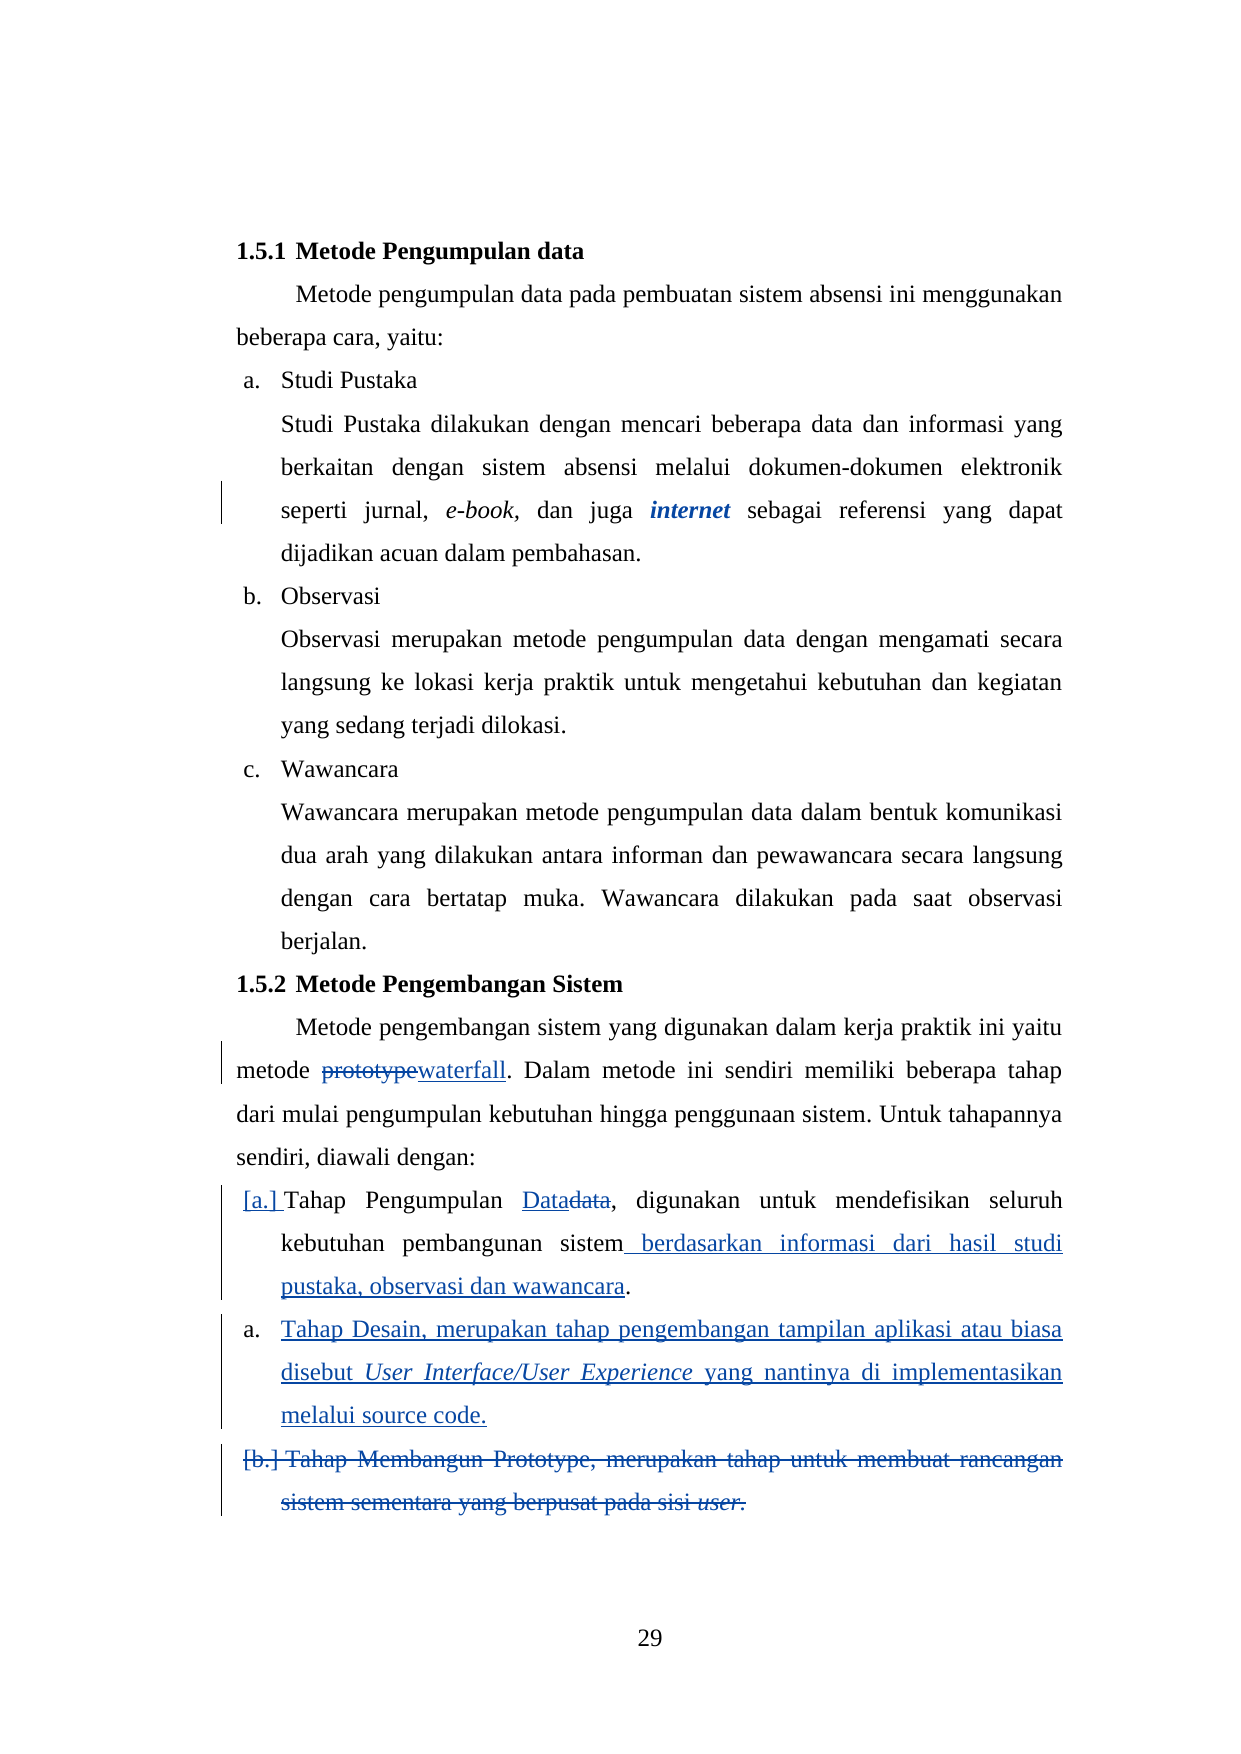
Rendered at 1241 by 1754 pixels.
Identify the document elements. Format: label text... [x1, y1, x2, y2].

list Wawancara merupakan metode pengumpulan data dalam bentuk komunikasi dua arah yang dilakukan antara informan dan pewawancara secara langsung dengan cara bertatap muka. Wawancara dilakukan pada saat observasi berjalan. [281, 797, 1063, 955]
list Studi Pustaka [243, 366, 1063, 394]
list Observasi [243, 581, 1063, 610]
text Metode pengumpulan data pada pembuatan sistem absensi ini menggunakan beberapa cara, yaitu: [236, 279, 1063, 351]
subtitle Metode Pengumpulan data [236, 236, 1063, 265]
subtitle Metode Pengembangan Sistem [236, 969, 1063, 998]
list Studi Pustaka dilakukan dengan mencari beberapa data dan informasi yang berkaitan dengan sistem absensi melalui dokumen-dokumen elektronik seperti jurnal, e-book, dan juga internet sebagai referensi yang dapat dijadikan acuan dalam pembahasan. [281, 409, 1063, 567]
list Observasi merupakan metode pengumpulan data dengan mengamati secara langsung ke lokasi kerja praktik untuk mengetahui kebutuhan dan kegiatan yang sedang terjadi dilokasi. [281, 624, 1063, 739]
text Metode pengembangan sistem yang digunakan dalam kerja praktik ini yaitu metode . Dalam metode ini sendiri memiliki beberapa tahap dari mulai pengumpulan kebutuhan hingga penggunaan sistem. Untuk tahapannya sendiri, diawali dengan: [236, 1012, 1063, 1171]
list Tahap Pengumpulan , digunakan untuk mendefisikan seluruh kebutuhan pembangunan sistem. [243, 1185, 1063, 1300]
list Wawancara [243, 754, 1063, 782]
